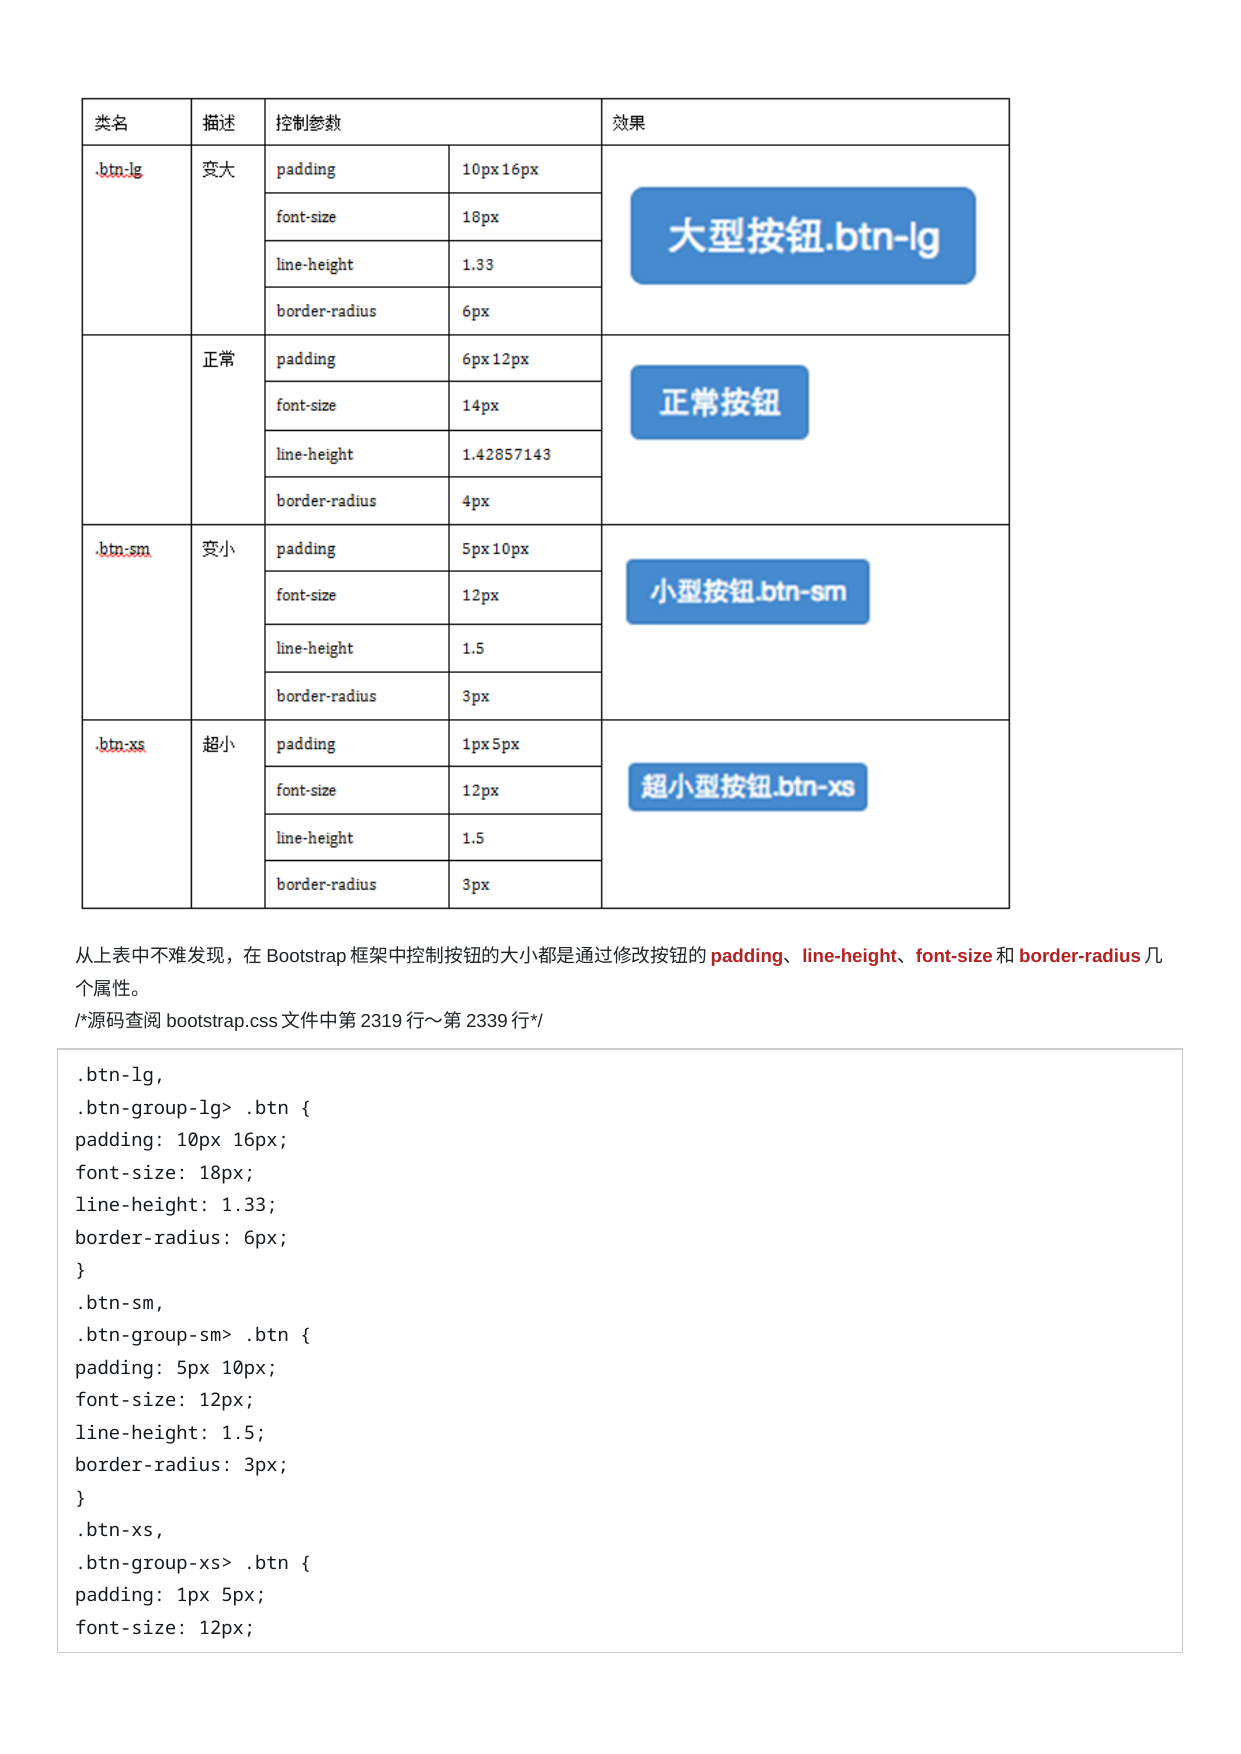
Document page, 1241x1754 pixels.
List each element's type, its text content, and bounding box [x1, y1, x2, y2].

picture [75, 90, 1017, 916]
text padding: 5px 10px; [75, 1351, 1165, 1383]
text border-radius: 6px; [75, 1221, 1165, 1253]
text font-size: 18px; [75, 1156, 1165, 1188]
text } [75, 1481, 1165, 1513]
text } [75, 1253, 1165, 1286]
text .btn-group-xs> .btn { [75, 1546, 1165, 1578]
text .btn-group-sm> .btn { [75, 1318, 1165, 1351]
text border-radius: 3px; [75, 1448, 1165, 1481]
text line-height: 1.5; [75, 1416, 1165, 1448]
text font-size: 12px; [75, 1383, 1165, 1416]
text .btn-group-lg> .btn { [75, 1091, 1165, 1123]
text font-size: 12px; [58, 1601, 1182, 1652]
text 从上表中不难发现，在Bootstrap框架中控制按钮的大小都是通过修改按钮的padding、line-height、font-size和border-radius几个属性。 /*源码查阅bootstrap.css文件中第2319行～第2339行*/ [75, 938, 1165, 1036]
text line-height: 1.33; [75, 1188, 1165, 1221]
text .btn-sm, [75, 1286, 1165, 1318]
text .btn-lg, [58, 1050, 1182, 1091]
text padding: 1px 5px; [75, 1578, 1165, 1601]
text .btn-xs, [75, 1513, 1165, 1546]
text padding: 10px 16px; [75, 1123, 1165, 1156]
